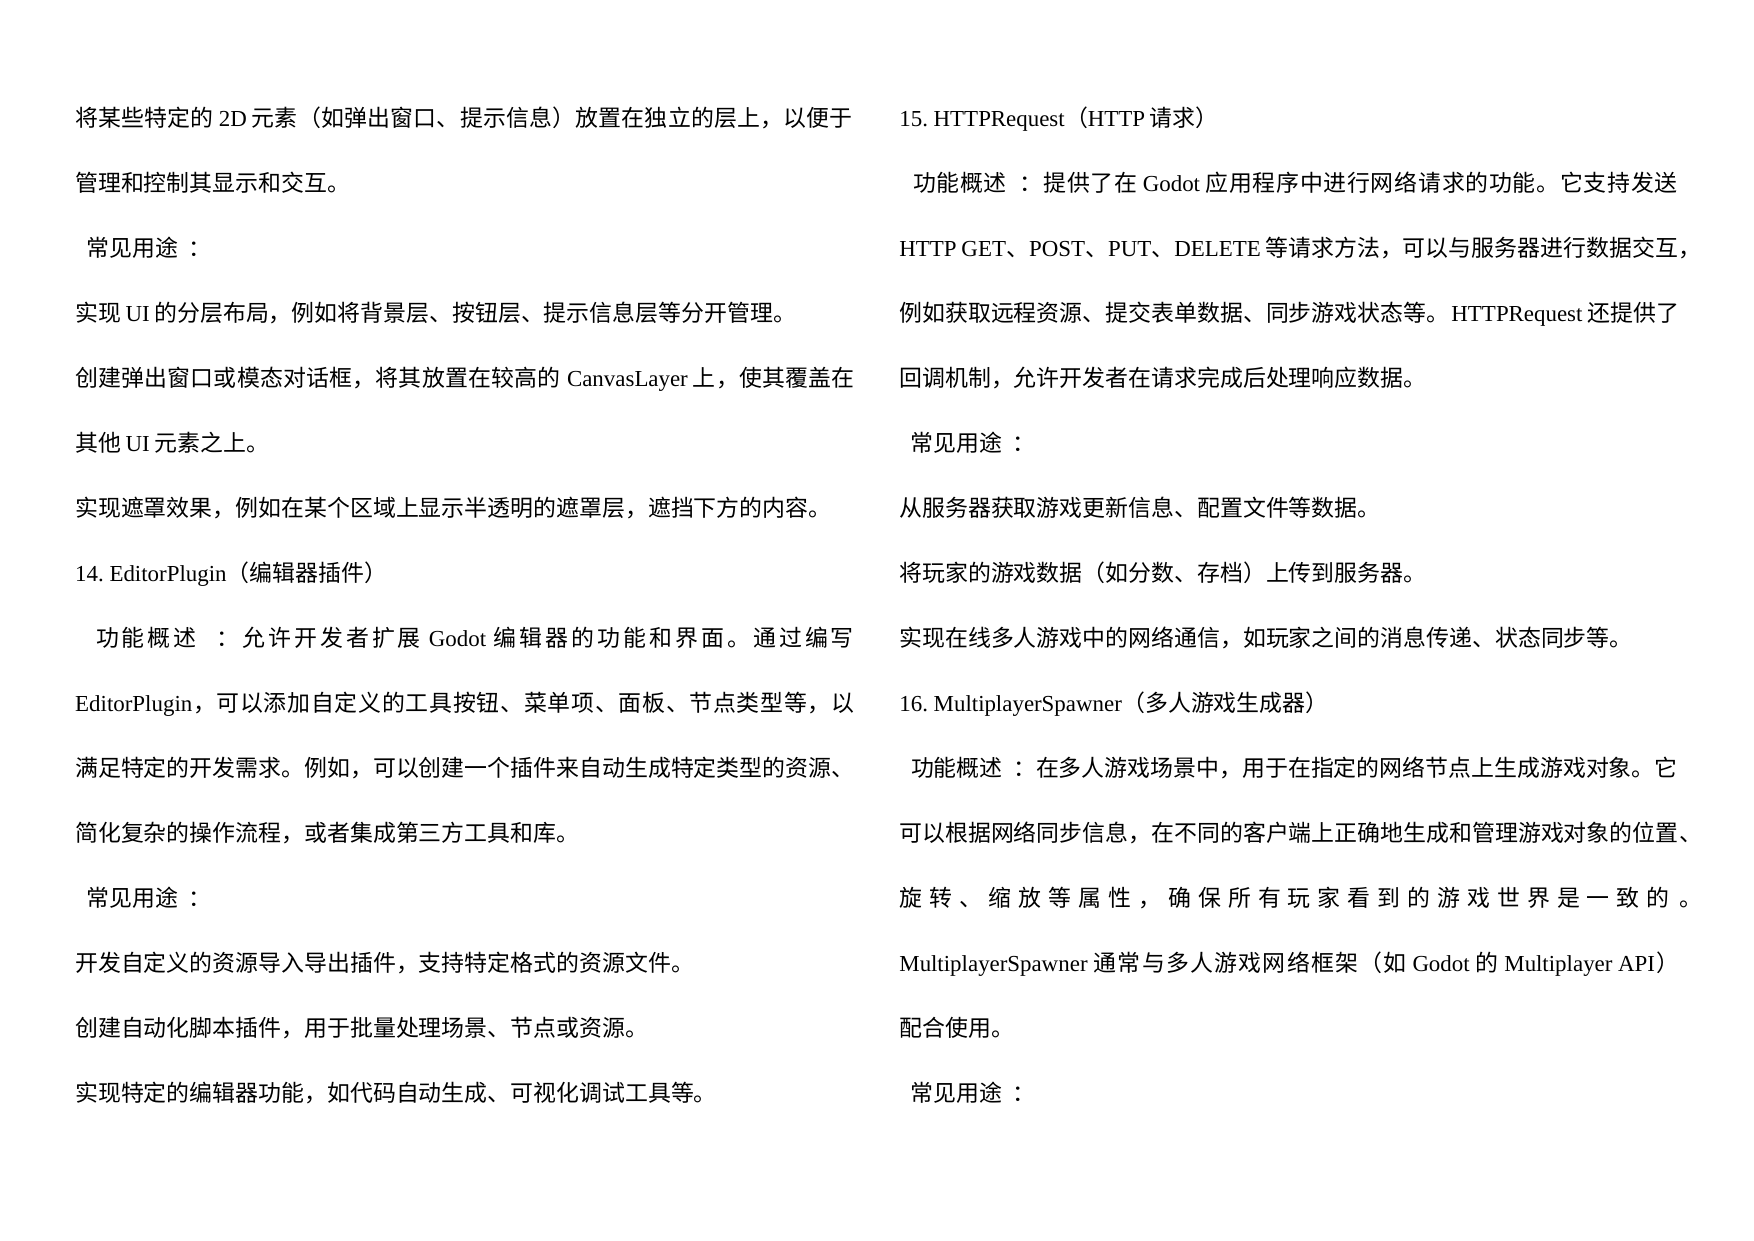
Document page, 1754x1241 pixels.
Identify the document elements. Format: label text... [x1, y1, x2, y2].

text 常见用途 ： [899, 409, 1679, 474]
text 14. EditorPlugin（编辑器插件） [75, 539, 855, 604]
text 功能概述 ：在多人游戏场景中，用于在指定的网络节点上生成游戏对象。它可以根据网络同步信息，在不同的客户端上正确地生成和管理游戏对象的位置、旋转、缩放等属性，确保所有玩家看到的游戏世界是一致的。MultiplayerSpawner通常与多人游戏网络框架（如Godot的Multiplayer API）配合使用。 [899, 734, 1679, 1059]
text 常见用途 ： [75, 214, 855, 279]
text 16. MultiplayerSpawner（多人游戏生成器） [899, 669, 1679, 734]
text 实现UI的分层布局，例如将背景层、按钮层、提示信息层等分开管理。 [75, 279, 855, 344]
text 从服务器获取游戏更新信息、配置文件等数据。 [899, 474, 1679, 539]
text 将玩家的游戏数据（如分数、存档）上传到服务器。 [899, 539, 1679, 604]
text 实现特定的编辑器功能，如代码自动生成、可视化调试工具等。 [75, 1059, 855, 1124]
text 实现遮罩效果，例如在某个区域上显示半透明的遮罩层，遮挡下方的内容。 [75, 474, 855, 539]
text 功能概述 ：提供了在Godot应用程序中进行网络请求的功能。它支持发送HTTP GET、POST、PUT、DELETE等请求方法，可以与服务器进行数据交互，例如获取远程资源、提交表单数据、同步游戏状态等。HTTPRequest还提供了回调机制，允许开发者在请求完成后处理响应数据。 [899, 149, 1679, 409]
text 实现在线多人游戏中的网络通信，如玩家之间的消息传递、状态同步等。 [899, 604, 1679, 669]
text 创建弹出窗口或模态对话框，将其放置在较高的CanvasLayer上，使其覆盖在其他UI元素之上。 [75, 344, 855, 474]
text 常见用途 ： [899, 1059, 1679, 1124]
text 15. HTTPRequest（HTTP请求） [899, 84, 1679, 149]
text 功能概述 ：允许开发者扩展Godot编辑器的功能和界面。通过编写EditorPlugin，可以添加自定义的工具按钮、菜单项、面板、节点类型等，以满足特定的开发需求。例如，可以创建一个插件来自动生成特定类型的资源、简化复杂的操作流程，或者集成第三方工具和库。 [75, 604, 855, 864]
text 常见用途 ： [75, 864, 855, 929]
text 创建自动化脚本插件，用于批量处理场景、节点或资源。 [75, 994, 855, 1059]
text 开发自定义的资源导入导出插件，支持特定格式的资源文件。 [75, 929, 855, 994]
